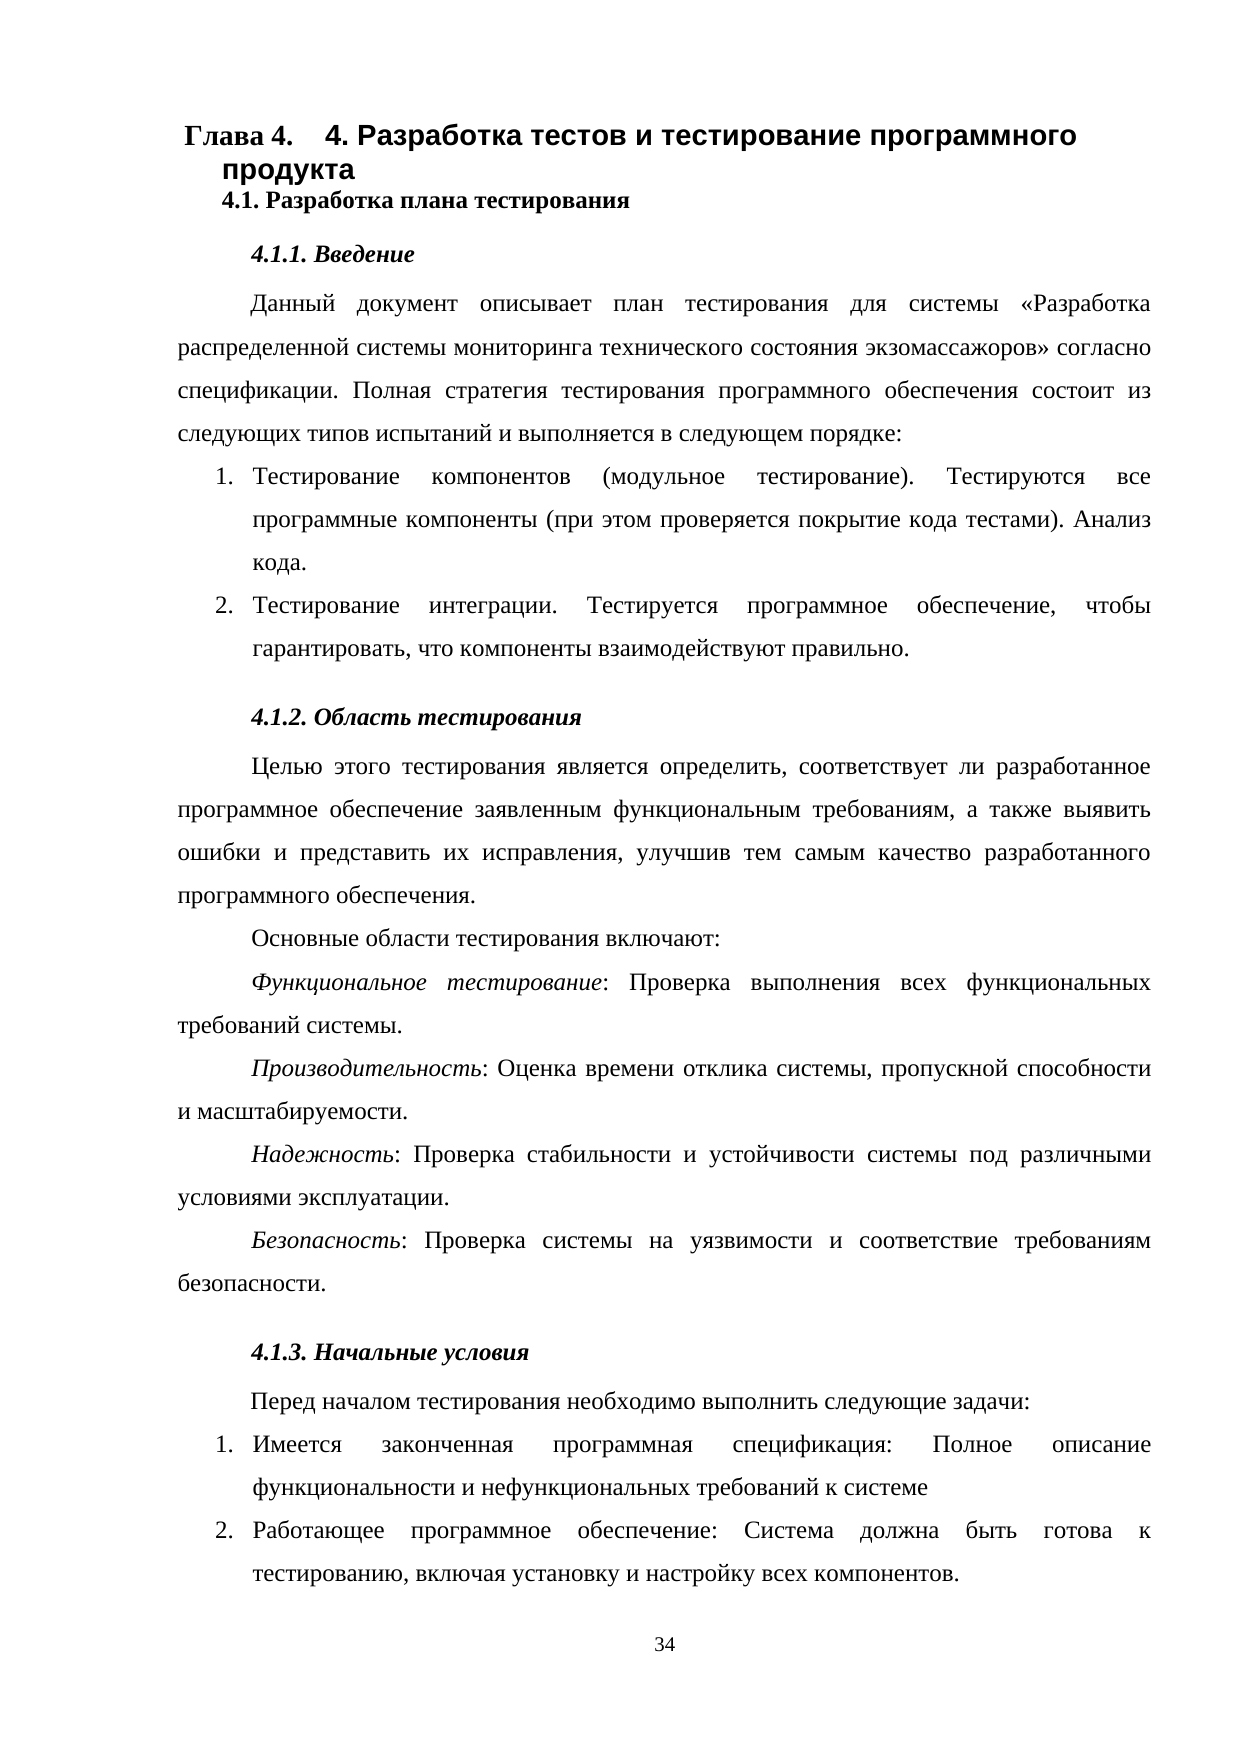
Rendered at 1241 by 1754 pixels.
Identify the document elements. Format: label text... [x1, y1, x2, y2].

subtitle 4.1. Разработка плана тестирования [222, 185, 1152, 214]
subtitle 4.1.3. Начальные условия [177, 1337, 1152, 1365]
list Тестирование компонентов (модульное тестирование). Тестируются все программные компоненты (при этом проверяется покрытие кода тестами). Анализ кода. [215, 461, 1152, 576]
text Безопасность: Проверка системы на уязвимости и соответствие требованиям безопасности. [177, 1225, 1152, 1297]
text Надежность: Проверка стабильности и устойчивости системы под различными условиями эксплуатации. [177, 1139, 1152, 1211]
subtitle 4. Разработка тестов и тестирование программного продукта [184, 118, 1152, 185]
list Тестирование интеграции. Тестируется программное обеспечение, чтобы гарантировать, что компоненты взаимодействуют правильно. [215, 590, 1152, 662]
text Функциональное тестирование: Проверка выполнения всех функциональных требований системы. [177, 967, 1152, 1038]
subtitle 4.1.1. Введение [177, 239, 1152, 268]
text Производительность: Оценка времени отклика системы, пропускной способности и масштабируемости. [177, 1053, 1152, 1125]
text Перед началом тестирования необходимо выполнить следующие задачи: [177, 1386, 1152, 1415]
subtitle 4.1.2. Область тестирования [177, 702, 1152, 730]
text Основные области тестирования включают: [177, 923, 1152, 952]
list Имеется законченная программная спецификация: Полное описание функциональности и нефункциональных требований к системе [215, 1429, 1152, 1501]
list Работающее программное обеспечение: Система должна быть готова к тестированию, включая установку и настройку всех компонентов. [215, 1515, 1152, 1587]
text Целью этого тестирования является определить, соответствует ли разработанное программное обеспечение заявленным функциональным требованиям, а также выявить ошибки и представить их исправления, улучшив тем самым качество разработанного программного обеспечения. [177, 751, 1152, 909]
text Данный документ описывает план тестирования для системы «Разработка распределенной системы мониторинга технического состояния экзомассажоров» согласно спецификации. Полная стратегия тестирования программного обеспечения состоит из следующих типов испытаний и выполняется в следующем порядке: [177, 288, 1152, 447]
